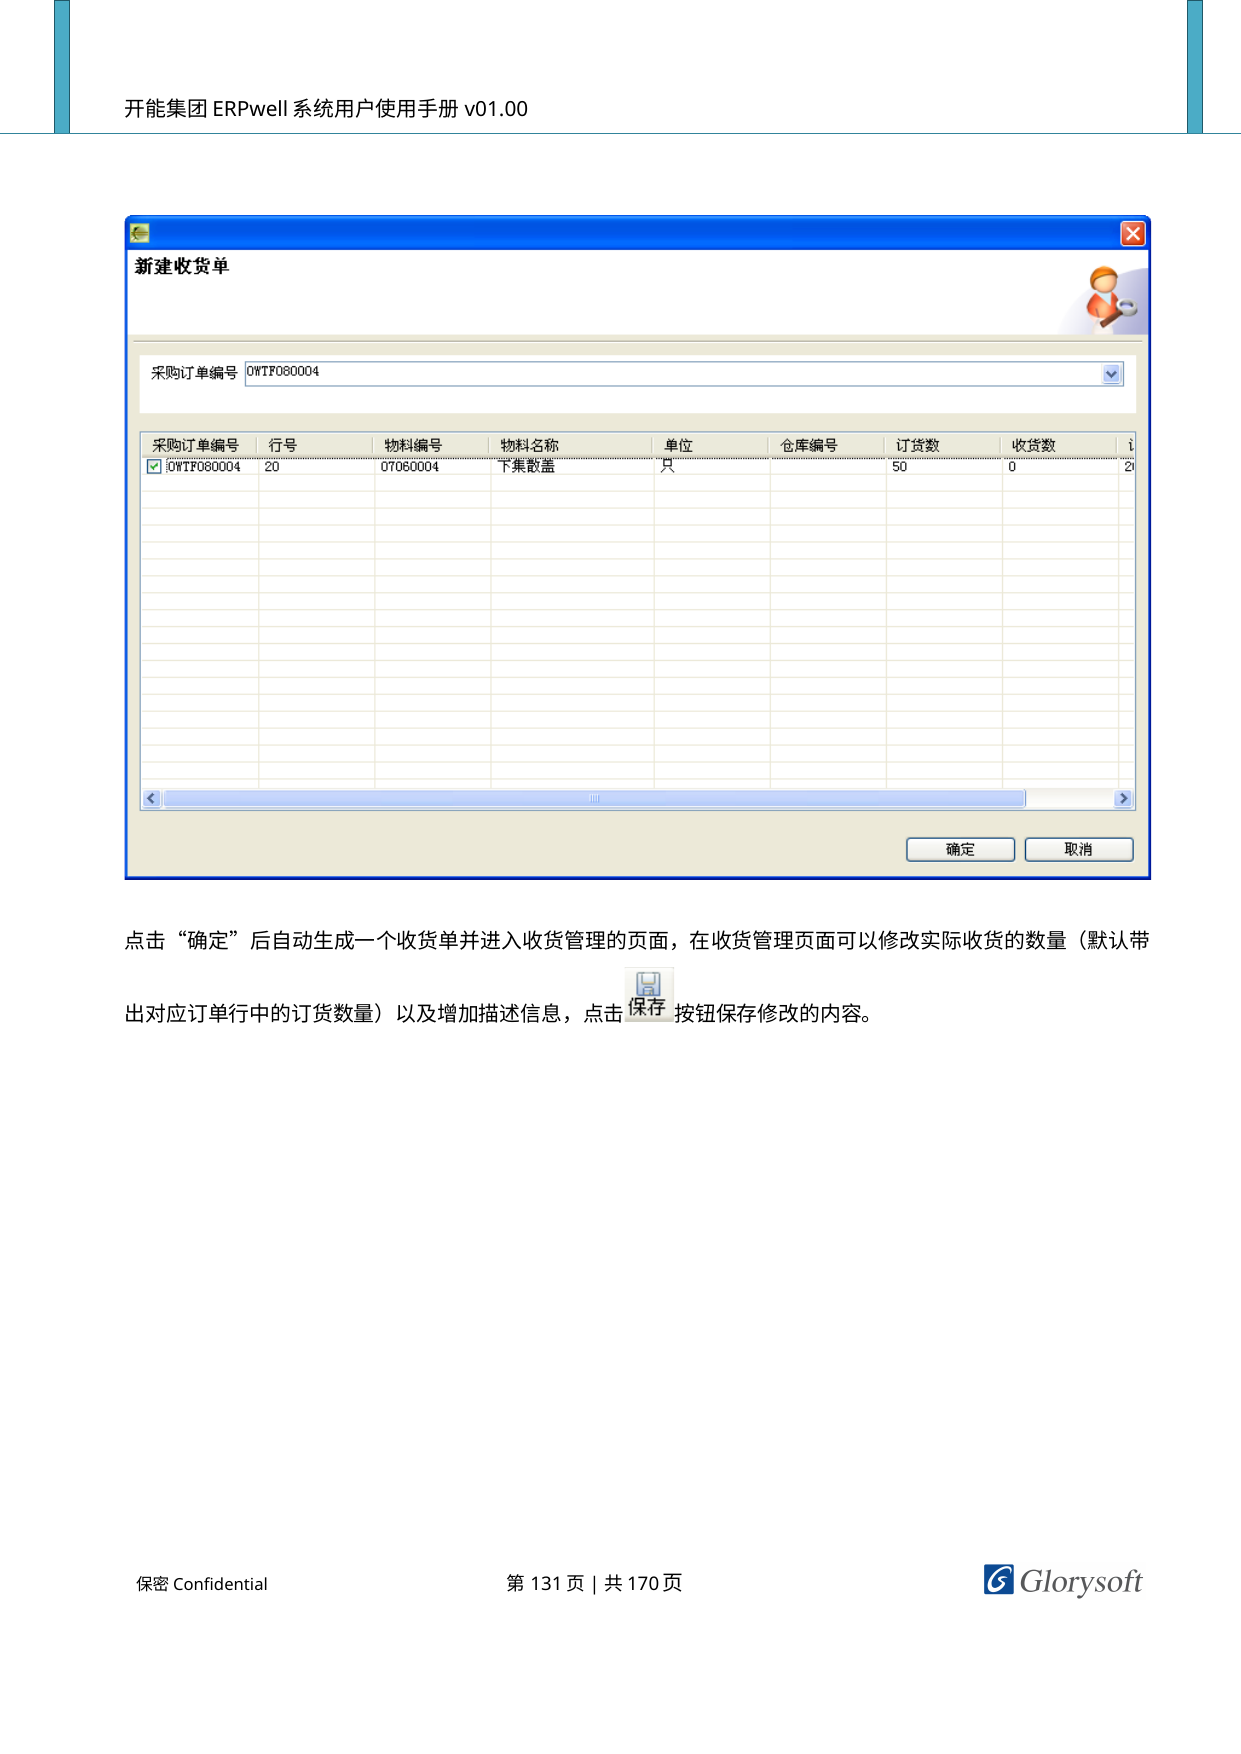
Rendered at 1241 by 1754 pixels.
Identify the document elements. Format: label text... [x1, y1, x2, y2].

picture [624, 967, 675, 1022]
text 点击“确定”后自动生成一个收货单并进入收货管理的页面，在收货管理页面可以修改实际收货的数量（默认带出对应订单行中的订货数量）以及增加描述信息，点击按钮保存修改的内容。 [124, 923, 1150, 1030]
picture [981, 1562, 1146, 1600]
picture [124, 215, 1152, 880]
